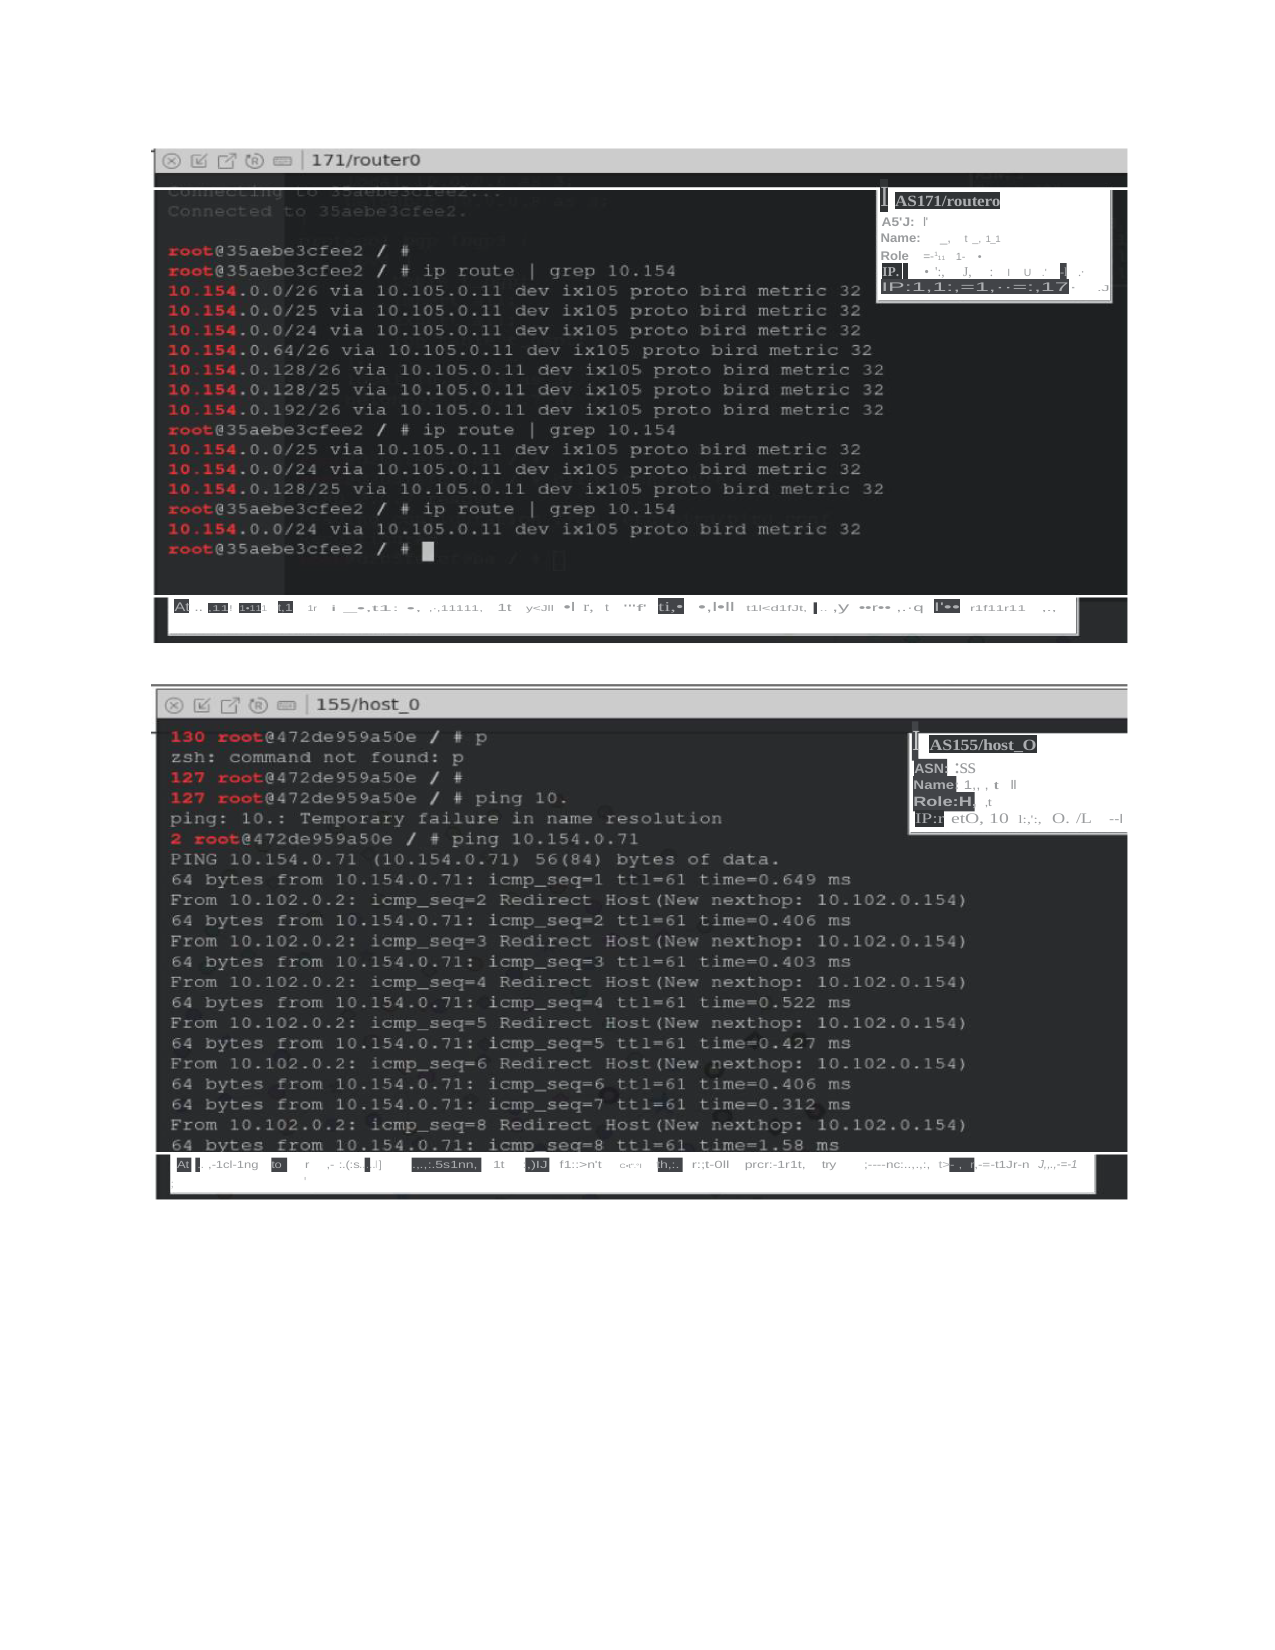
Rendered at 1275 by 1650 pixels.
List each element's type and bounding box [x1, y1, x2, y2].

picture [150, 679, 1128, 1202]
picture [150, 145, 1130, 645]
